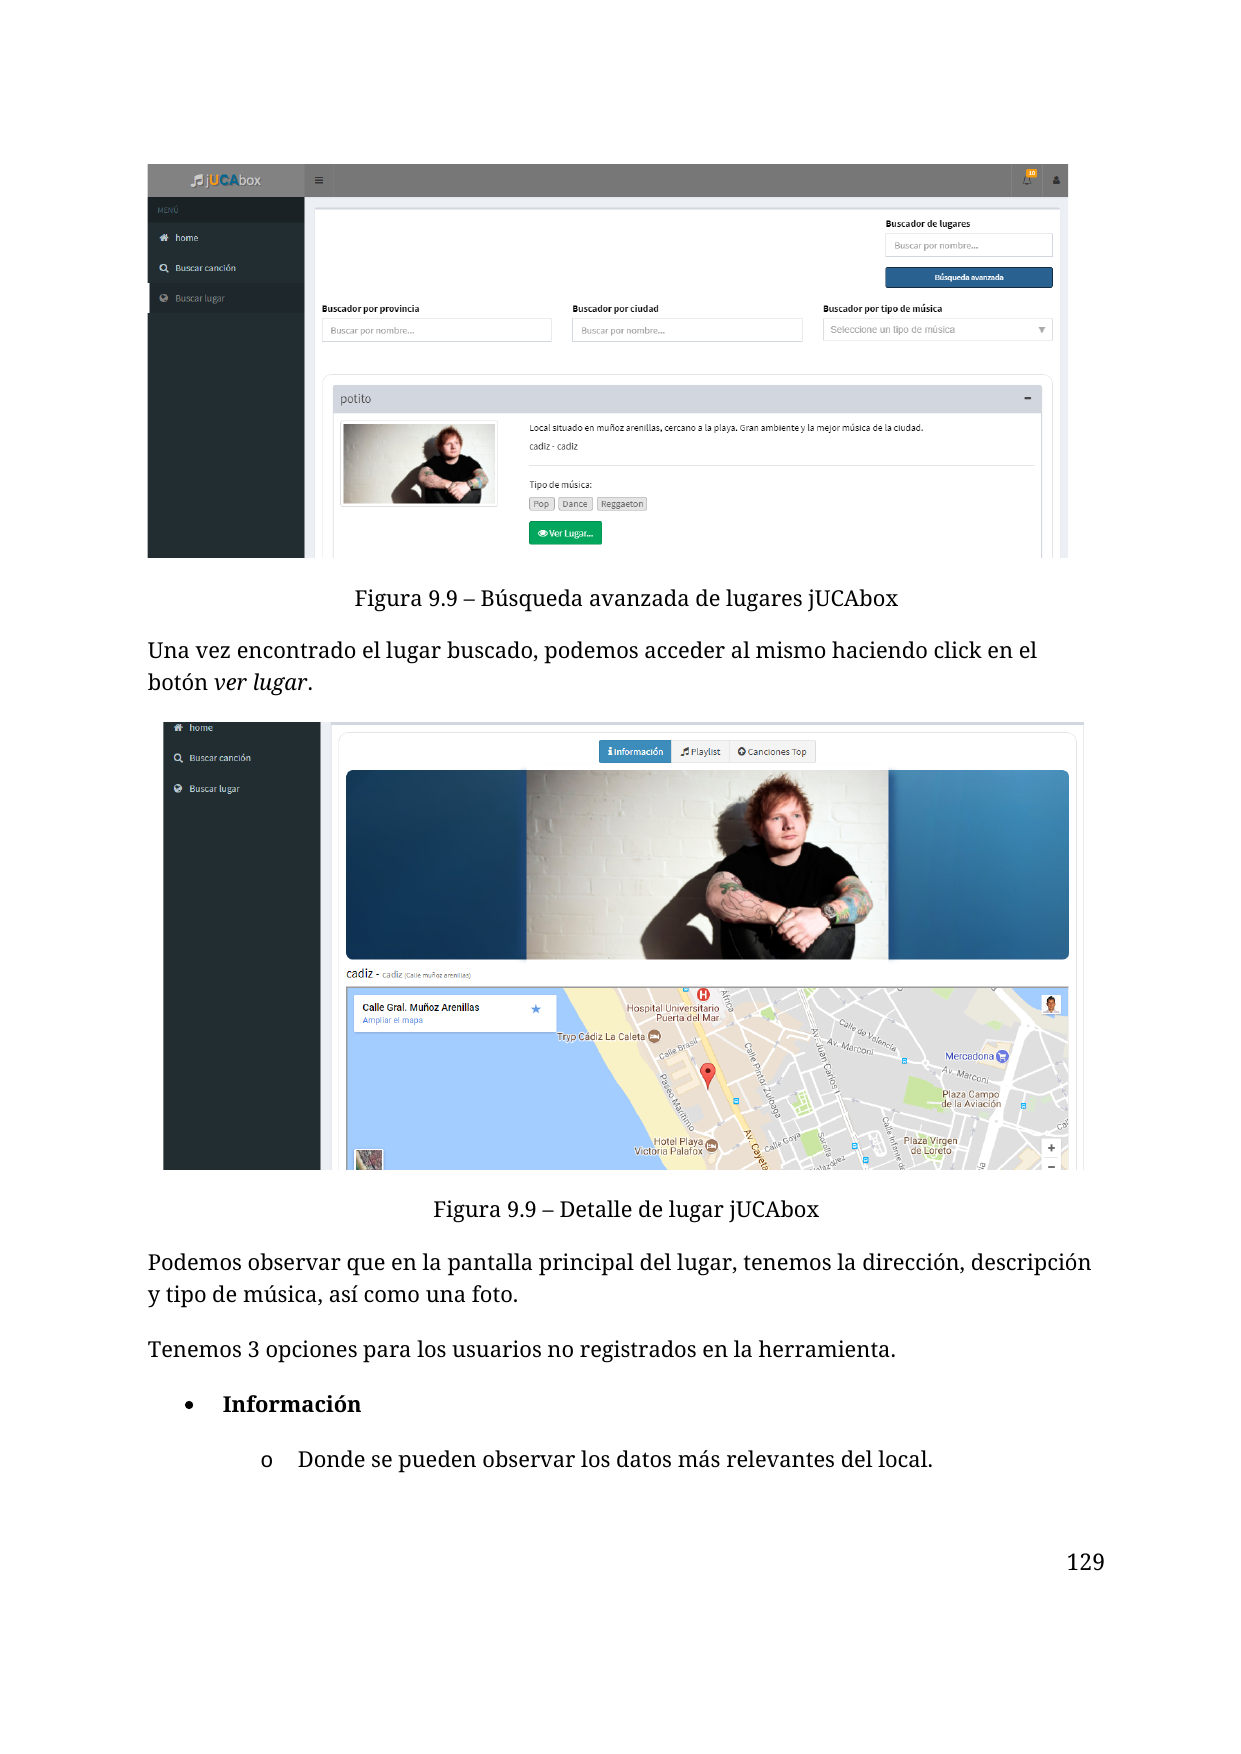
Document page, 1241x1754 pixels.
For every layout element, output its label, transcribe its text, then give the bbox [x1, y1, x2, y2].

list Donde se pueden observar los datos más relevantes del local. [260, 1444, 1099, 1474]
text Figura 9.9 – Búsqueda avanzada de lugares jUCAbox [148, 582, 1105, 612]
text Tenemos 3 opciones para los usuarios no registrados en la herramienta. [148, 1334, 1099, 1364]
text Figura 9.9 – Detalle de lugar jUCAbox [148, 1194, 1105, 1224]
text Una vez encontrado el lugar buscado, podemos acceder al mismo haciendo click en el botón ver lugar. [148, 635, 1099, 697]
text Podemos observar que en la pantalla principal del lugar, tenemos la dirección, descripción y tipo de música, así como una foto. [148, 1247, 1099, 1309]
list Información [185, 1389, 1099, 1419]
picture [147, 164, 1069, 558]
picture [163, 722, 1084, 1170]
